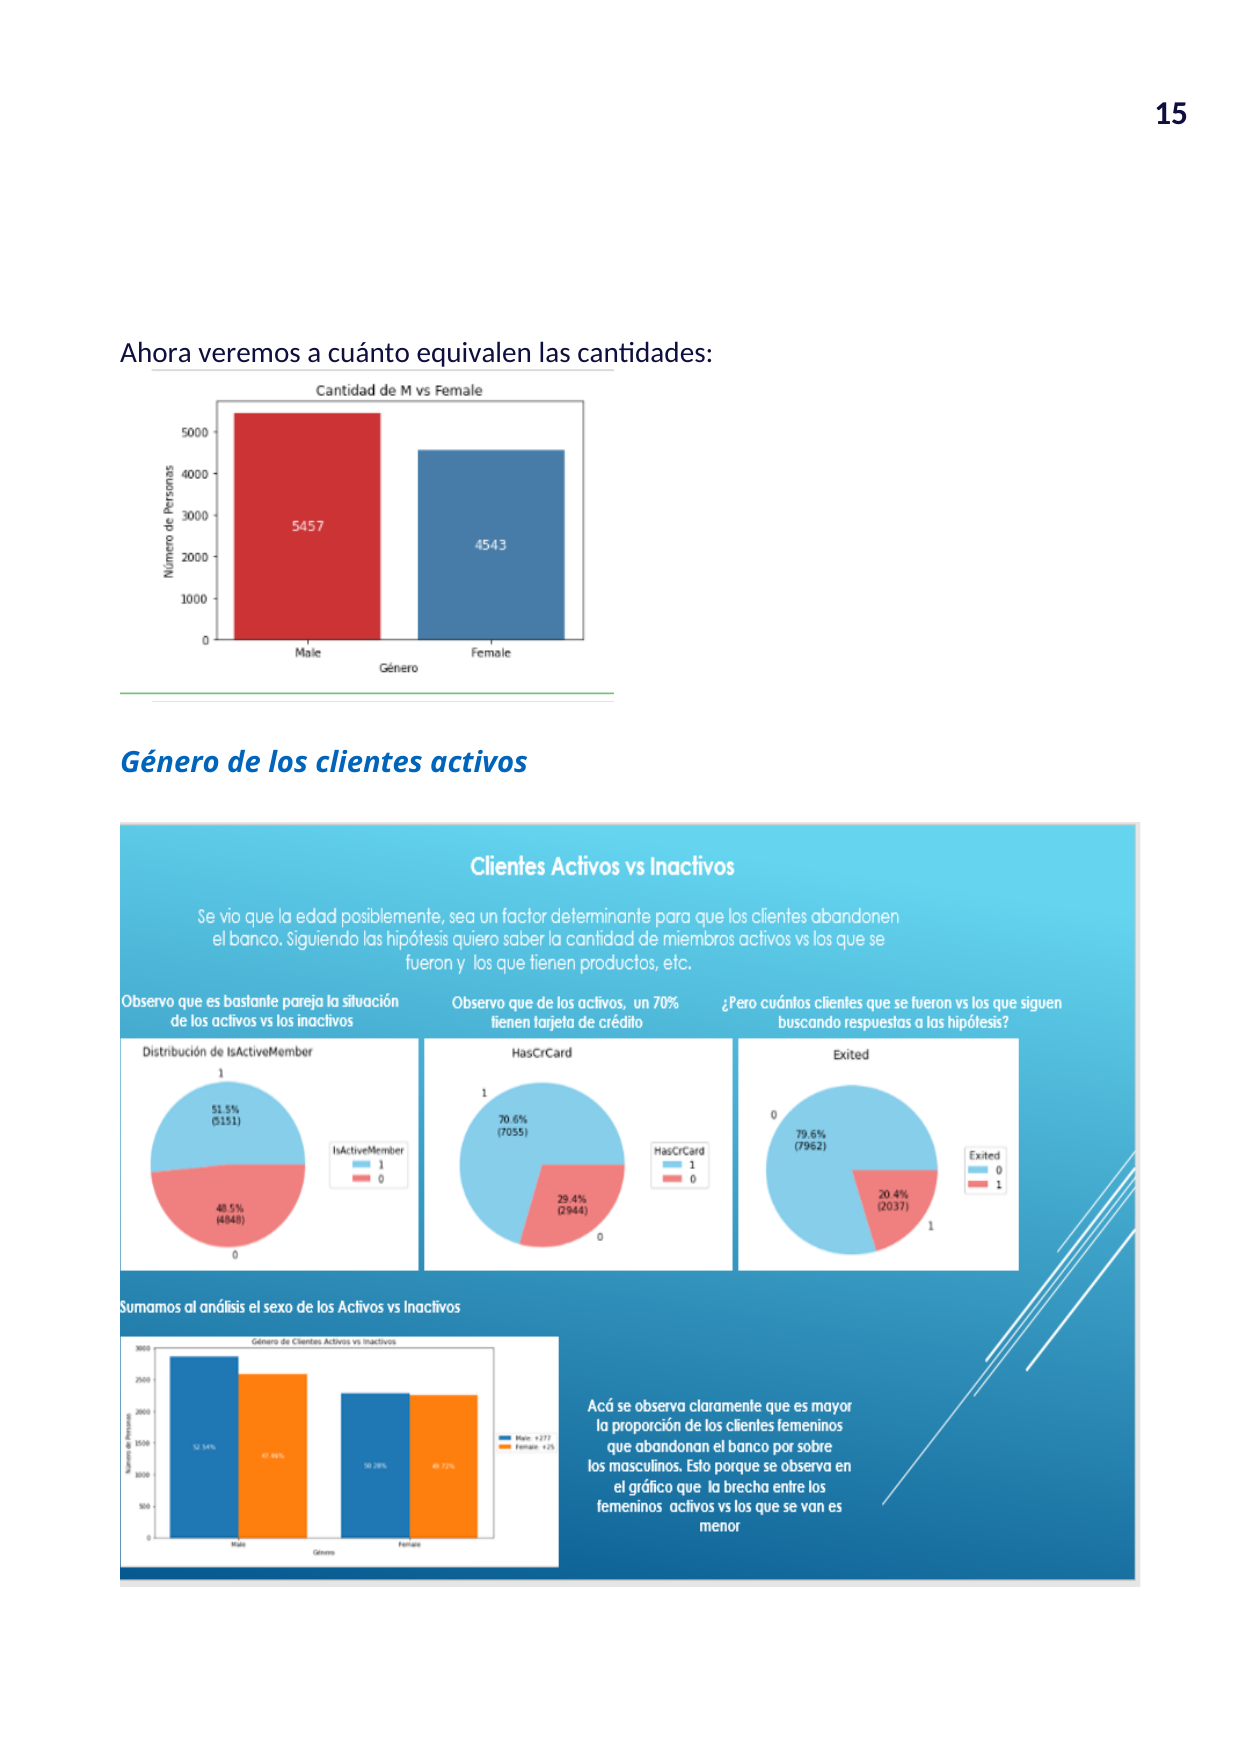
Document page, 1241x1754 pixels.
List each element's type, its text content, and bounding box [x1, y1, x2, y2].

picture [120, 822, 1141, 1587]
picture [120, 369, 614, 702]
subtitle Género de los clientes activos [120, 742, 1120, 781]
text Ahora veremos a cuánto equivalen las cantidades: [120, 334, 1120, 369]
